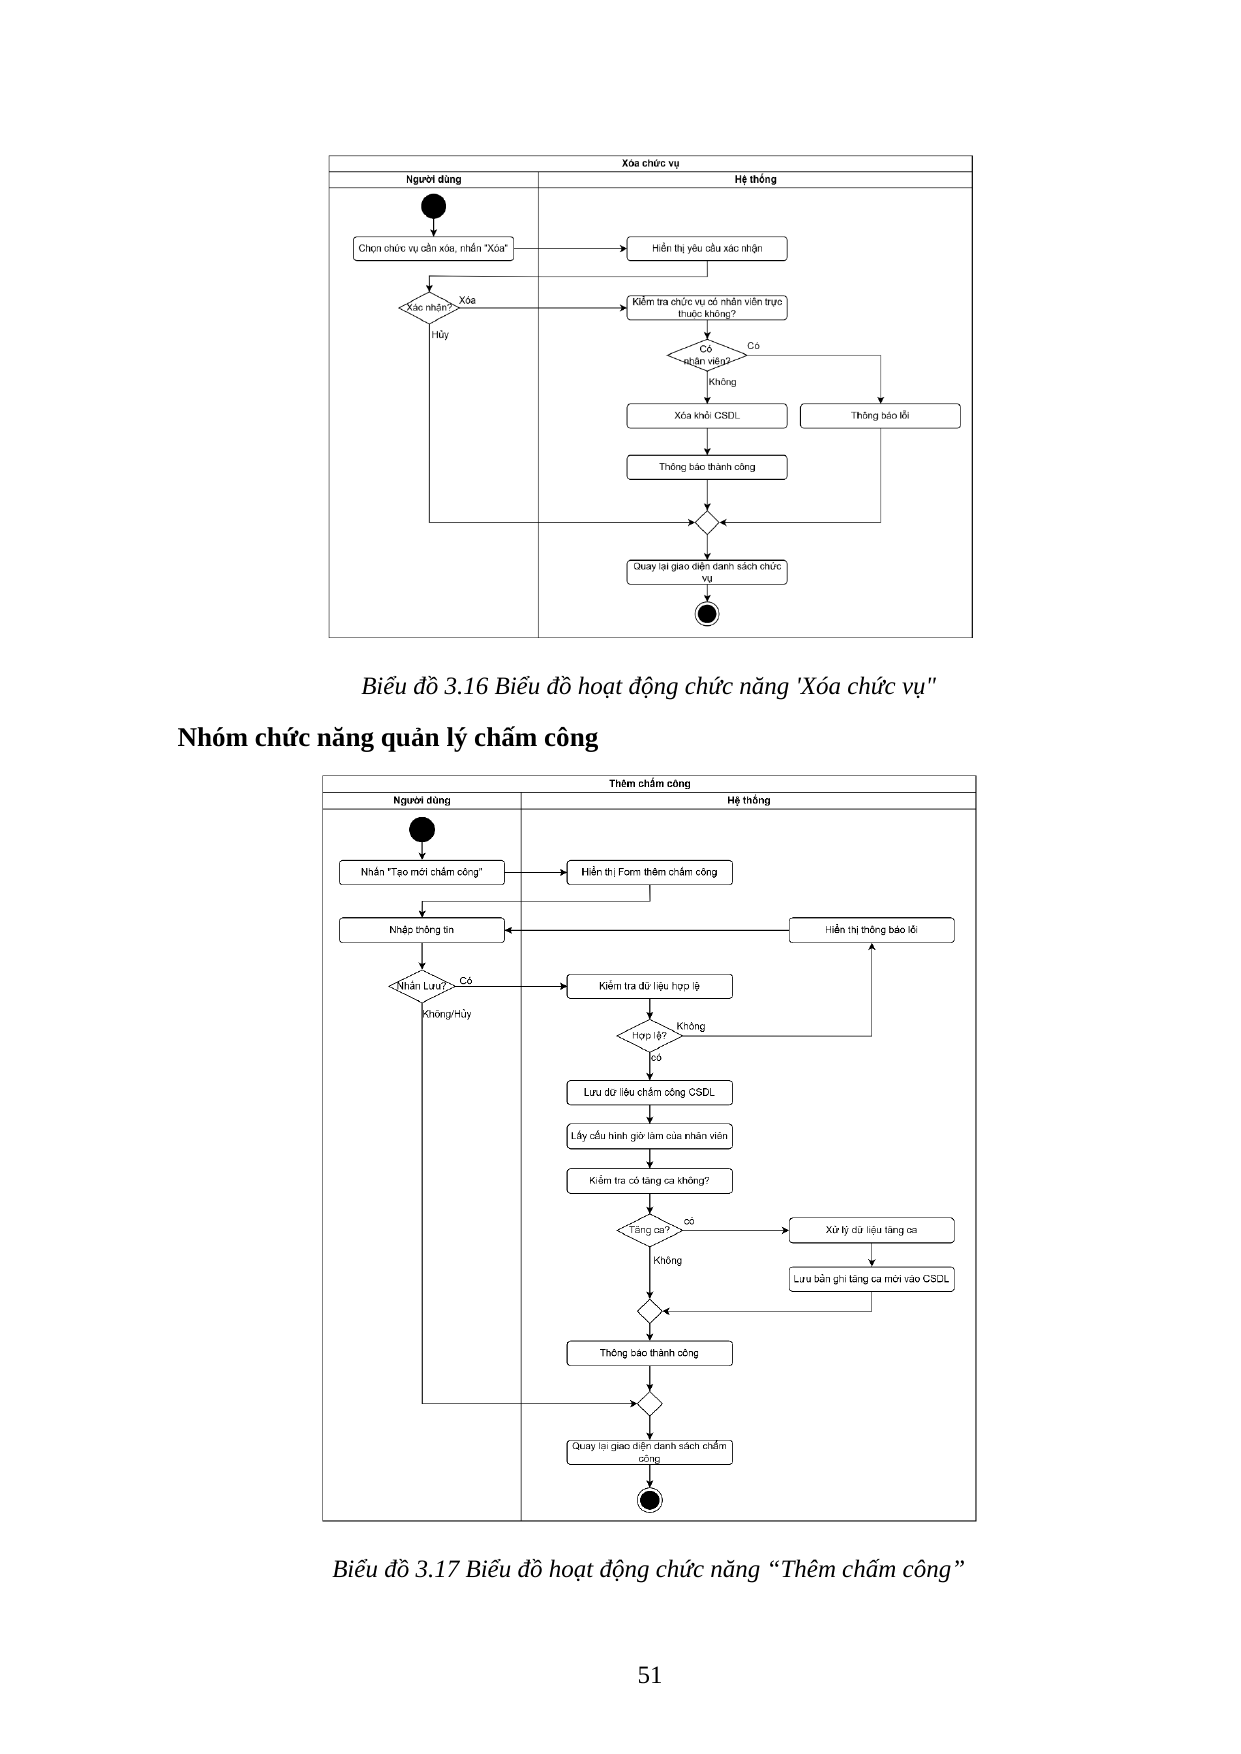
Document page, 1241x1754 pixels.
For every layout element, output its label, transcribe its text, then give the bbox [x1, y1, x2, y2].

text Biểu đồ 3.17 Biểu đồ hoạt động chức năng “Thêm chấm công” [177, 1554, 1122, 1583]
picture [320, 147, 980, 646]
text Nhóm chức năng quản lý chấm công [177, 721, 1122, 752]
text Biểu đồ 3.16 Biểu đồ hoạt động chức năng 'Xóa chức vụ" [177, 671, 1122, 700]
picture [314, 767, 985, 1530]
